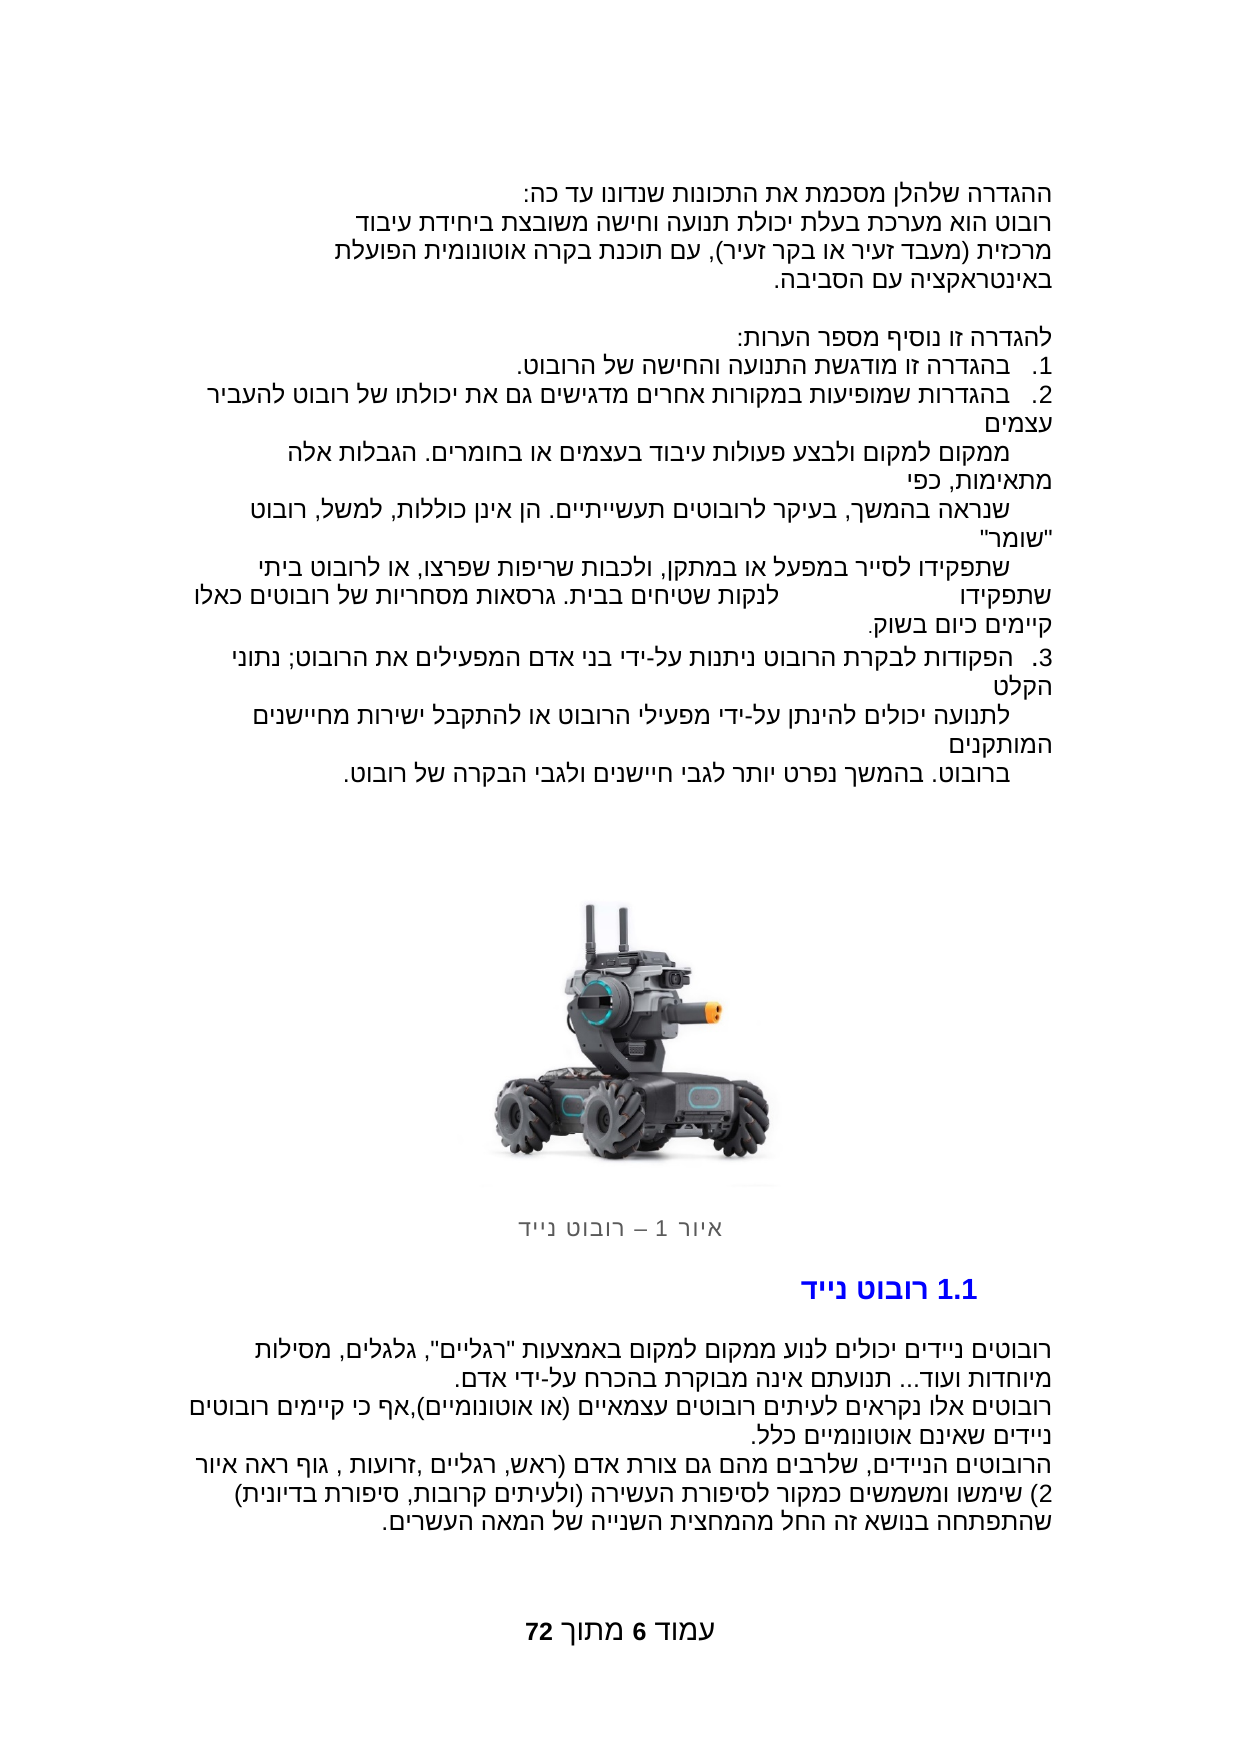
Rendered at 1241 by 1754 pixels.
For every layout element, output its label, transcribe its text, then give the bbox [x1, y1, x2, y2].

subtitle 1.1 רובוט נייד [187, 1272, 978, 1306]
text רובוט הוא מערכת בעלת יכולת תנועה וחישה משובצת ביחידת עיבוד מרכזית (מעבד זעיר או בקר זעיר), עם תוכנת בקרה אוטונומית הפועלת באינטראקציה עם הסביבה. [187, 207, 1053, 294]
text 3. הפקודות לבקרת הרובוט ניתנות על-ידי בני אדם המפעילים את הרובוט; נתוני הקלט לתנועה יכולים להינתן על-ידי מפעילי הרובוט או להתקבל ישירות מחיישנים המותקנים ברובוט. בהמשך נפרט יותר לגבי חיישנים ולגבי הבקרה של רובוט. [187, 639, 1053, 821]
text ההגדרה שלהלן מסכמת את התכונות שנדונו עד כה: [187, 150, 1053, 207]
text ‏1. בהגדרה זו מודגשת התנועה והחישה של הרובוט. [187, 351, 1053, 380]
text להגדרה זו נוסיף מספר הערות: [187, 322, 1053, 351]
text רובוטים אלו נקראים לעיתים רובוטים עצמאיים (או אוטונומיים),אף כי קיימים רובוטים ניידים שאינם אוטונומיים כלל. [187, 1392, 1053, 1450]
picture [457, 879, 784, 1206]
text רובוטים ניידים יכולים לנוע ממקום למקום באמצעות "רגליים", גלגלים, מסילות מיוחדות ועוד... תנועתם אינה מבוקרת בהכרח על-ידי אדם. [187, 1335, 1053, 1392]
text הרובוטים הניידים, שלרבים מהם גם צורת אדם (ראש, רגליים ,זרועות , גוף ראה איור 2) שימשו ומשמשים כמקור לסיפורת העשירה (ולעיתים קרובות, סיפורת בדיונית) שהתפתחה בנושא זה החל מהמחצית השנייה של המאה העשרים. [187, 1450, 1053, 1536]
text 2. בהגדרות שמופיעות במקורות אחרים מדגישים גם את יכולתו של רובוט להעביר עצמים ממקום למקום ולבצע פעולות עיבוד בעצמים או בחומרים. הגבלות אלה מתאימות, כפי שנראה בהמשך, בעיקר לרובוטים תעשייתיים. הן אינן כוללות, למשל, רובוט "שומר" שתפקידו לסייר במפעל או במתקן, ולכבות שריפות שפרצו, או לרובוט ביתי שתפקידו לנקות שטיחים בבית. גרסאות מסחריות של רובוטים כאלו קיימים כיום בשוק. [187, 380, 1053, 639]
